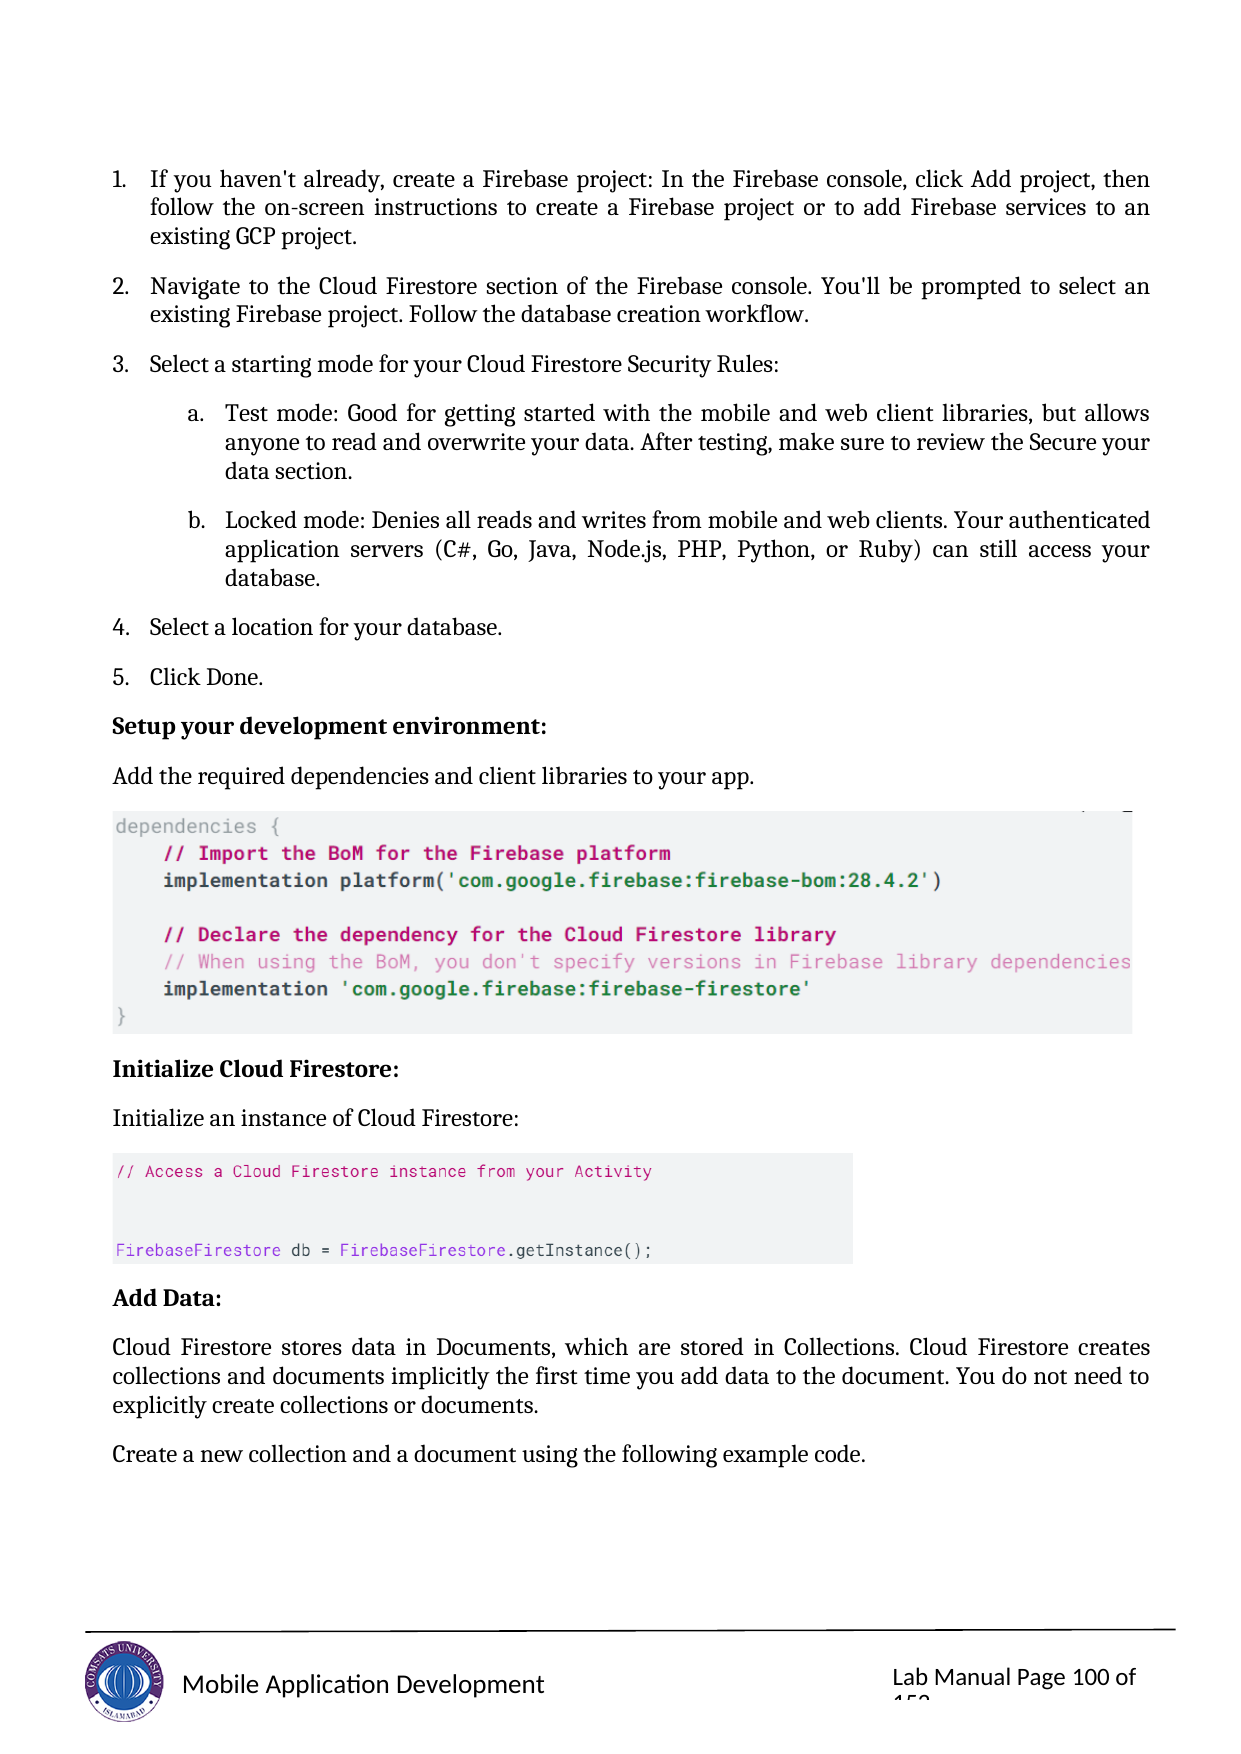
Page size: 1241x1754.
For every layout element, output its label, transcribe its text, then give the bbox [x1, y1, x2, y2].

list Select a location for your database. [112, 613, 1152, 642]
picture [112, 1153, 853, 1264]
text Create a new collection and a document using the following example code. [112, 1440, 1152, 1469]
picture [85, 1641, 165, 1722]
list If you haven't already, create a Firebase project: In the Firebase console, click Add project, then follow the on-screen instructions to create a Firebase project or to add Firebase services to an existing GCP project. [112, 164, 1152, 251]
list Navigate to the Cloud Firestore section of the Firebase console. You'll be prompted to select an existing Firebase project. Follow the database creation workflow. [112, 272, 1152, 329]
list Select a starting mode for your Cloud Firestore Security Rules: [112, 350, 1152, 378]
list Locked mode: Denies all reads and writes from mobile and web clients. Your authenticated application servers (C#, Go, Java, Node.js, PHP, Python, or Ruby) can still access your database. [187, 506, 1152, 592]
subtitle Setup your development environment: [112, 712, 1240, 741]
text Initialize an instance of Cloud Firestore: [112, 1104, 1152, 1133]
list Click Done. [112, 663, 1152, 691]
picture [112, 811, 1133, 1034]
subtitle Initialize Cloud Firestore: [112, 1055, 1240, 1083]
subtitle Add Data: [112, 1284, 1240, 1313]
text Add the required dependencies and client libraries to your app. [112, 762, 1152, 790]
text Cloud Firestore stores data in Documents, which are stored in Collections. Cloud Firestore creates collections and documents implicitly the first time you add data to the document. You do not need to explicitly create collections or documents. [112, 1333, 1152, 1419]
list Test mode: Good for getting started with the mobile and web client libraries, but allows anyone to read and overwrite your data. After testing, make sure to review the Secure your data section. [187, 399, 1152, 486]
